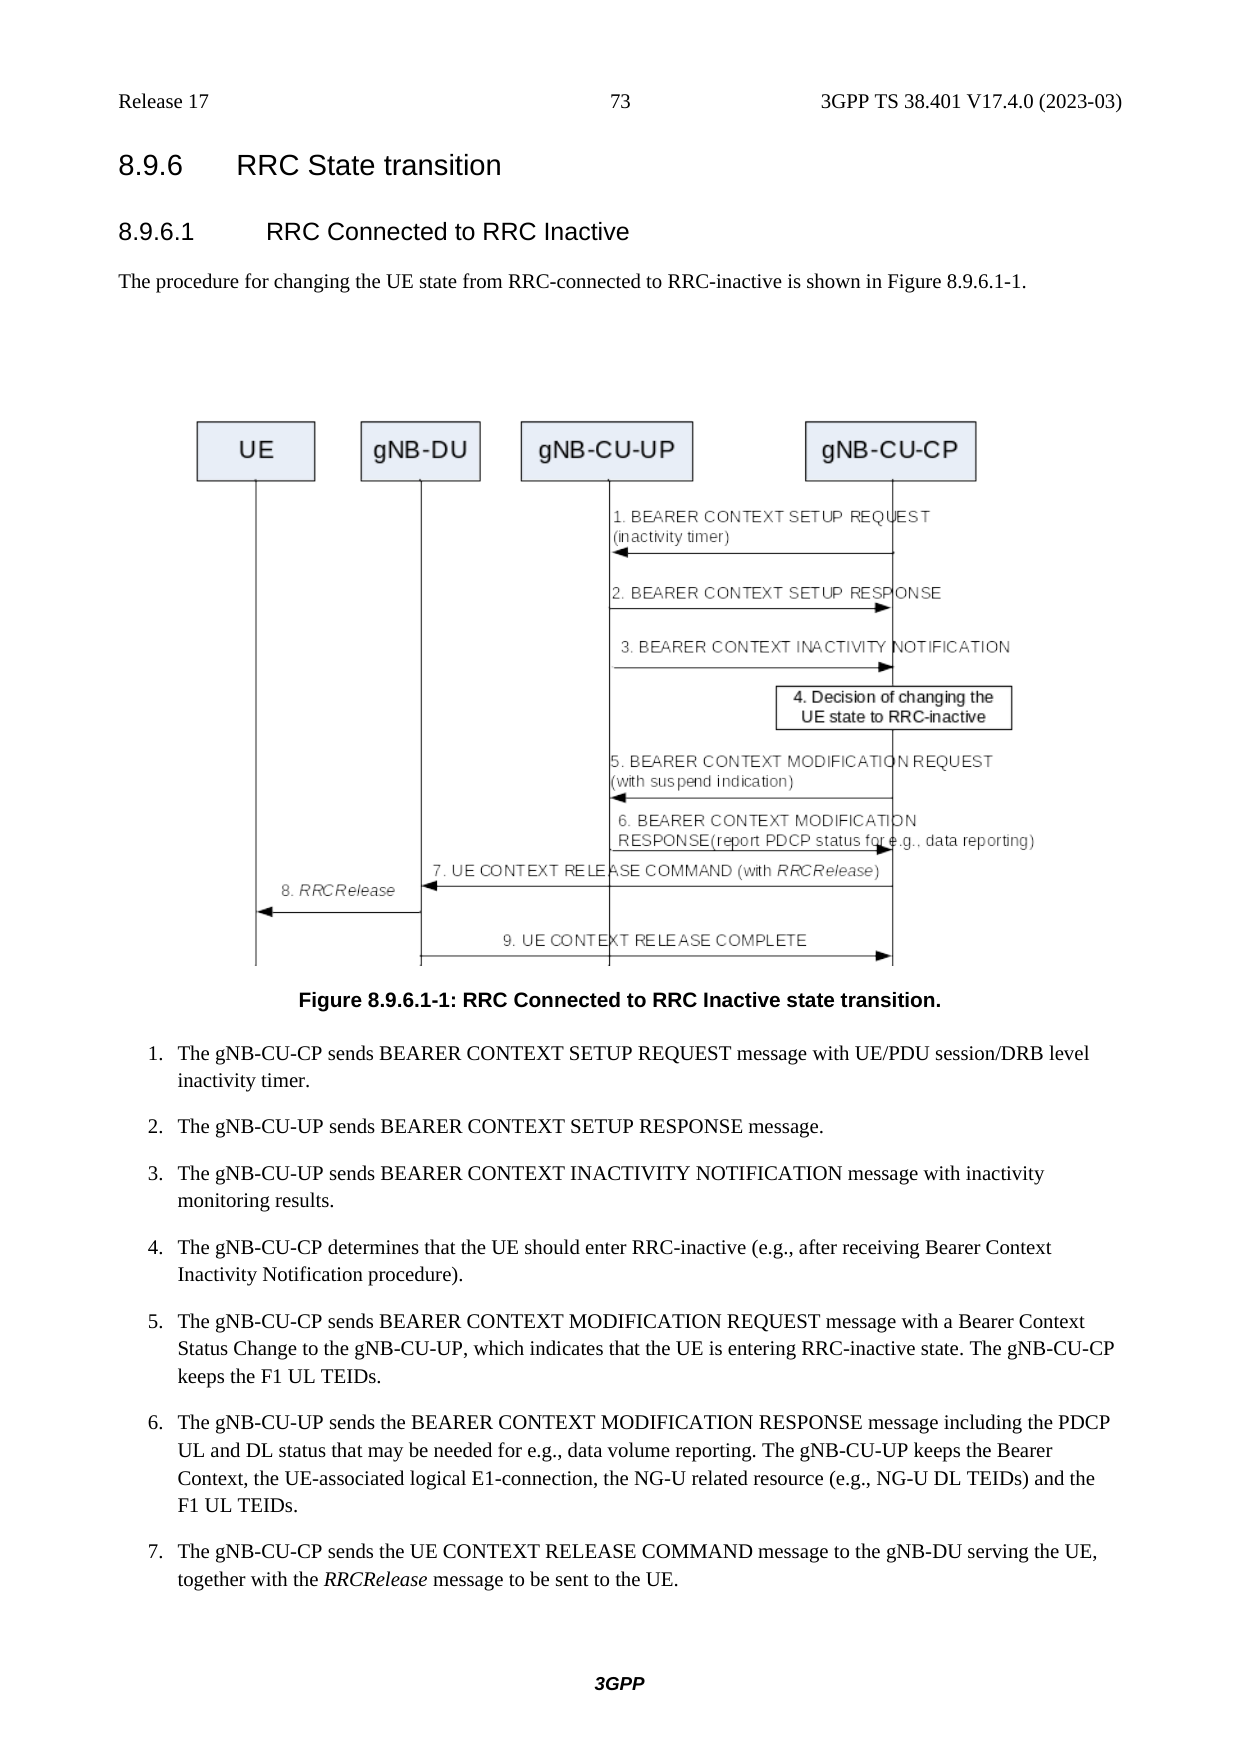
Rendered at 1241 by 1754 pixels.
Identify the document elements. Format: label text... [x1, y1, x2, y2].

subtitle 8.9.6 RRC State transition [118, 147, 1122, 181]
text 6. The gNB-CU-UP sends the BEARER CONTEXT MODIFICATION RESPONSE message including the PDCP UL and DL status that may be needed for e.g., data volume reporting. The gNB-CU-UP keeps the Bearer Context, the UE-associated logical E1-connection, the NG-U related resource (e.g., NG-U DL TEIDs) and the F1 UL TEIDs. [148, 1410, 1122, 1517]
text 1. The gNB-CU-CP sends BEARER CONTEXT SETUP REQUEST message with UE/PDU session/DRB level inactivity timer. [148, 1040, 1122, 1092]
text 5. The gNB-CU-CP sends BEARER CONTEXT MODIFICATION REQUEST message with a Bearer Context Status Change to the gNB-CU-UP, which indicates that the UE is entering RRC-inactive state. The gNB-CU-CP keeps the F1 UL TEIDs. [148, 1309, 1122, 1388]
text 3. The gNB-CU-UP sends BEARER CONTEXT INACTIVITY NOTIFICATION message with inactivity monitoring results. [148, 1161, 1122, 1212]
text 7. The gNB-CU-CP sends the UE CONTEXT RELEASE COMMAND message to the gNB-DU serving the UE, together with the RRCRelease message to be sent to the UE. [148, 1539, 1122, 1591]
text 2. The gNB-CU-UP sends BEARER CONTEXT SETUP RESPONSE message. [148, 1114, 1122, 1138]
text The procedure for changing the UE state from RRC-connected to RRC-inactive is shown in Figure 8.9.6.1-1. [118, 269, 1122, 293]
text Figure 8.9.6.1-1: RRC Connected to RRC Inactive state transition. [118, 988, 1122, 1012]
text 4. The gNB-CU-CP determines that the UE should enter RRC-inactive (e.g., after receiving Bearer Context Inactivity Notification procedure). [148, 1235, 1122, 1286]
subtitle 8.9.6.1 RRC Connected to RRC Inactive [118, 217, 1122, 246]
